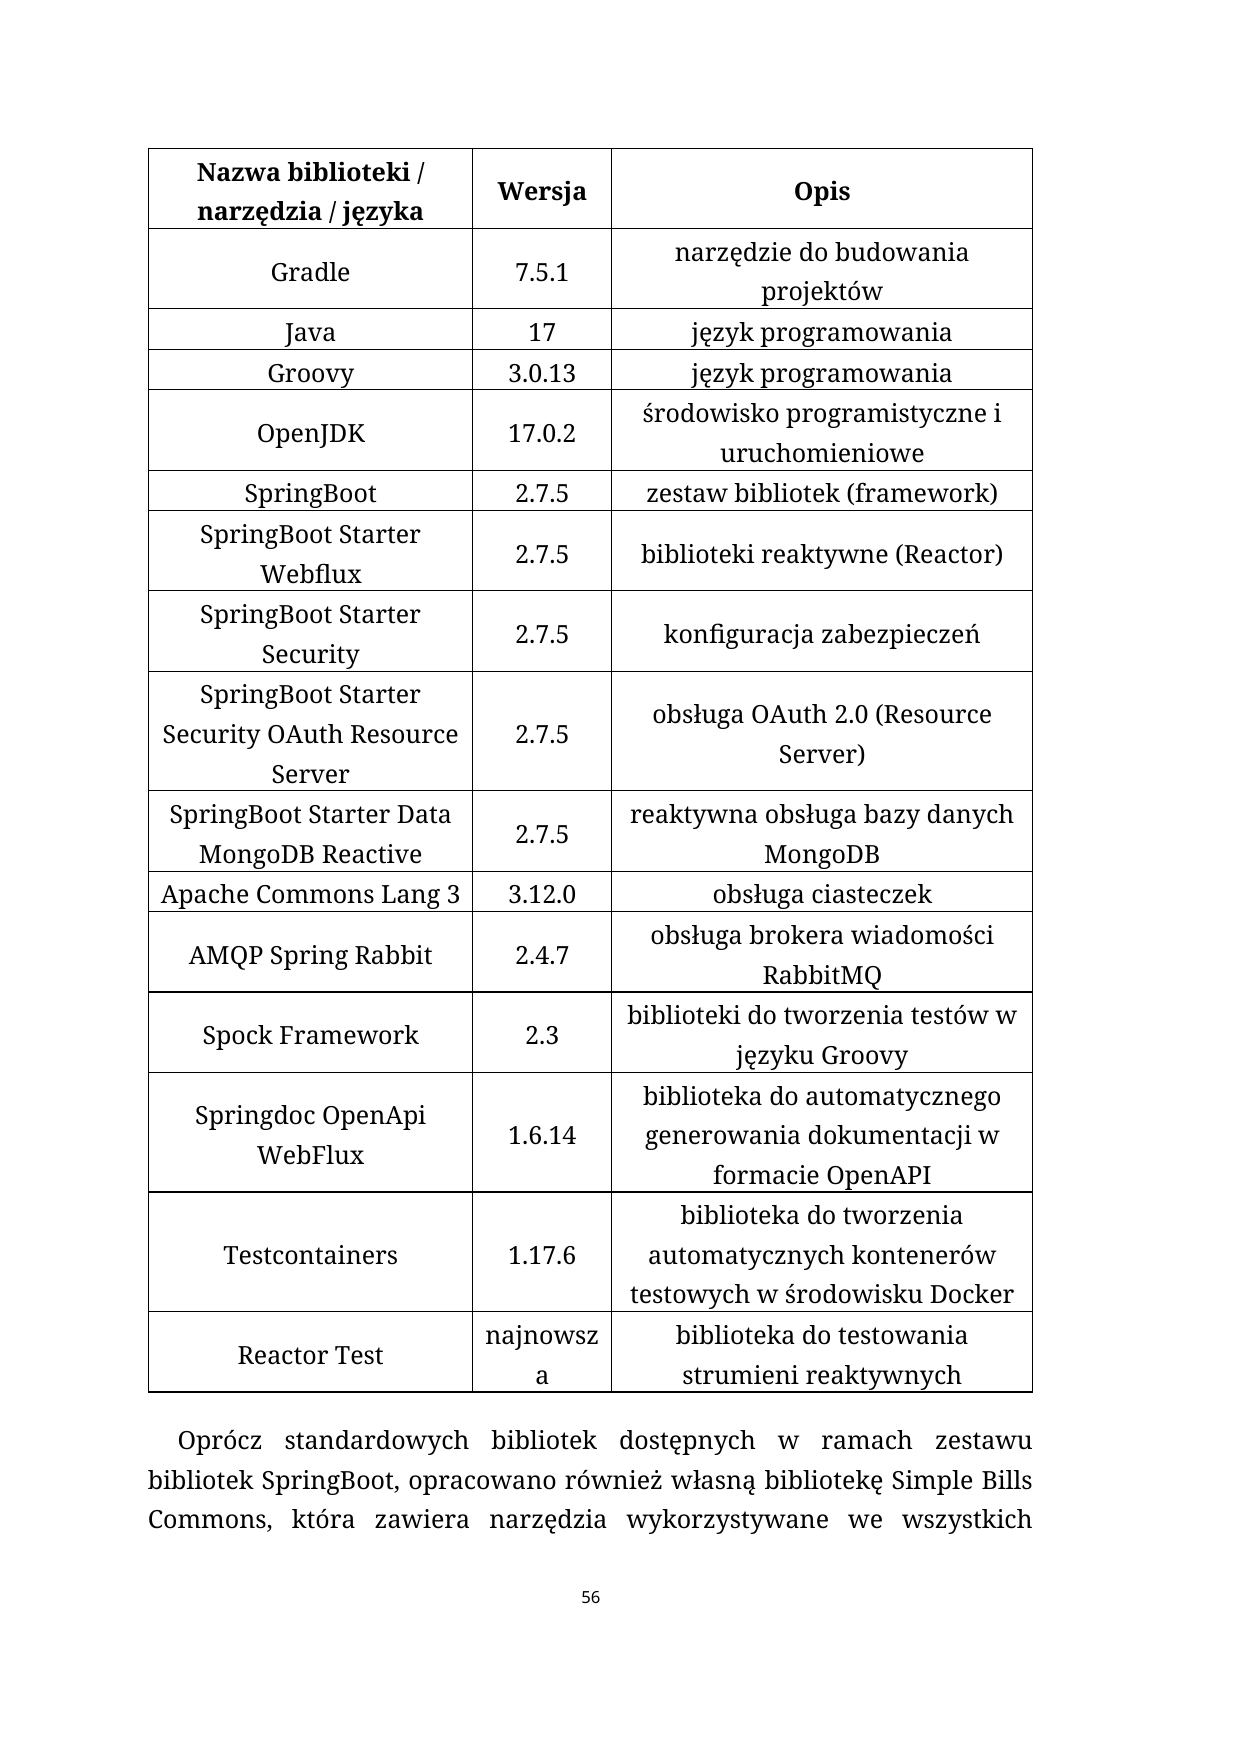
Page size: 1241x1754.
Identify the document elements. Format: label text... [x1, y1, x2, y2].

table_cell obsługa ciasteczek [612, 872, 1032, 911]
table_cell zestaw bibliotek (framework) [612, 471, 1032, 510]
table_cell biblioteki do tworzenia testów w języku Groovy [612, 993, 1032, 1072]
table_cell SpringBoot Starter Data MongoDB Reactive [149, 791, 472, 871]
table_cell Groovy [149, 350, 472, 389]
table_cell biblioteki reaktywne (Reactor) [612, 511, 1032, 590]
table_cell Gradle [149, 229, 472, 308]
table_cell 17 [473, 309, 611, 349]
table_cell 2.7.5 [473, 791, 611, 871]
table_cell Reactor Test [149, 1312, 472, 1391]
table_header Nazwa biblioteki / narzędzia / języka [149, 149, 472, 228]
table_cell Spock Framework [149, 993, 472, 1072]
table_cell środowisko programistyczne i uruchomieniowe [612, 390, 1032, 469]
table_cell 3.0.13 [473, 350, 611, 389]
table_cell biblioteka do testowania strumieni reaktywnych [612, 1312, 1032, 1391]
table_cell 2.7.5 [473, 511, 611, 590]
table_cell 7.5.1 [473, 229, 611, 308]
table_cell SpringBoot Starter Security [149, 591, 472, 671]
table_cell reaktywna obsługa bazy danych MongoDB [612, 791, 1032, 871]
table_cell język programowania [612, 309, 1032, 349]
table_cell AMQP Spring Rabbit [149, 912, 472, 991]
table_cell Testcontainers [149, 1193, 472, 1311]
table_cell 17.0.2 [473, 390, 611, 469]
table_cell konfiguracja zabezpieczeń [612, 591, 1032, 671]
table_cell 2.7.5 [473, 672, 611, 790]
table_cell obsługa OAuth 2.0 (Resource Server) [612, 672, 1032, 790]
table_cell 1.17.6 [473, 1193, 611, 1311]
table_cell OpenJDK [149, 390, 472, 469]
table_header Wersja [473, 149, 611, 228]
table_cell obsługa brokera wiadomości RabbitMQ [612, 912, 1032, 991]
table_cell Java [149, 309, 472, 349]
table_cell Springdoc OpenApi WebFlux [149, 1073, 472, 1191]
table_cell 2.4.7 [473, 912, 611, 991]
table_cell 1.6.14 [473, 1073, 611, 1191]
table_cell narzędzie do budowania projektów [612, 229, 1032, 308]
table_cell biblioteka do automatycznego generowania dokumentacji w formacie OpenAPI [612, 1073, 1032, 1191]
table_header Opis [612, 149, 1032, 228]
table_cell biblioteka do tworzenia automatycznych kontenerów testowych w środowisku Docker [612, 1193, 1032, 1311]
table_cell 2.7.5 [473, 591, 611, 671]
table_cell 2.7.5 [473, 471, 611, 510]
table_cell najnowsza [473, 1312, 611, 1391]
table_cell 2.3 [473, 993, 611, 1072]
table_cell 3.12.0 [473, 872, 611, 911]
table_cell język programowania [612, 350, 1032, 389]
table_cell SpringBoot [149, 471, 472, 510]
table_cell Apache Commons Lang 3 [149, 872, 472, 911]
table_cell SpringBoot Starter Webflux [149, 511, 472, 590]
table_cell SpringBoot Starter Security OAuth Resource Server [149, 672, 472, 790]
